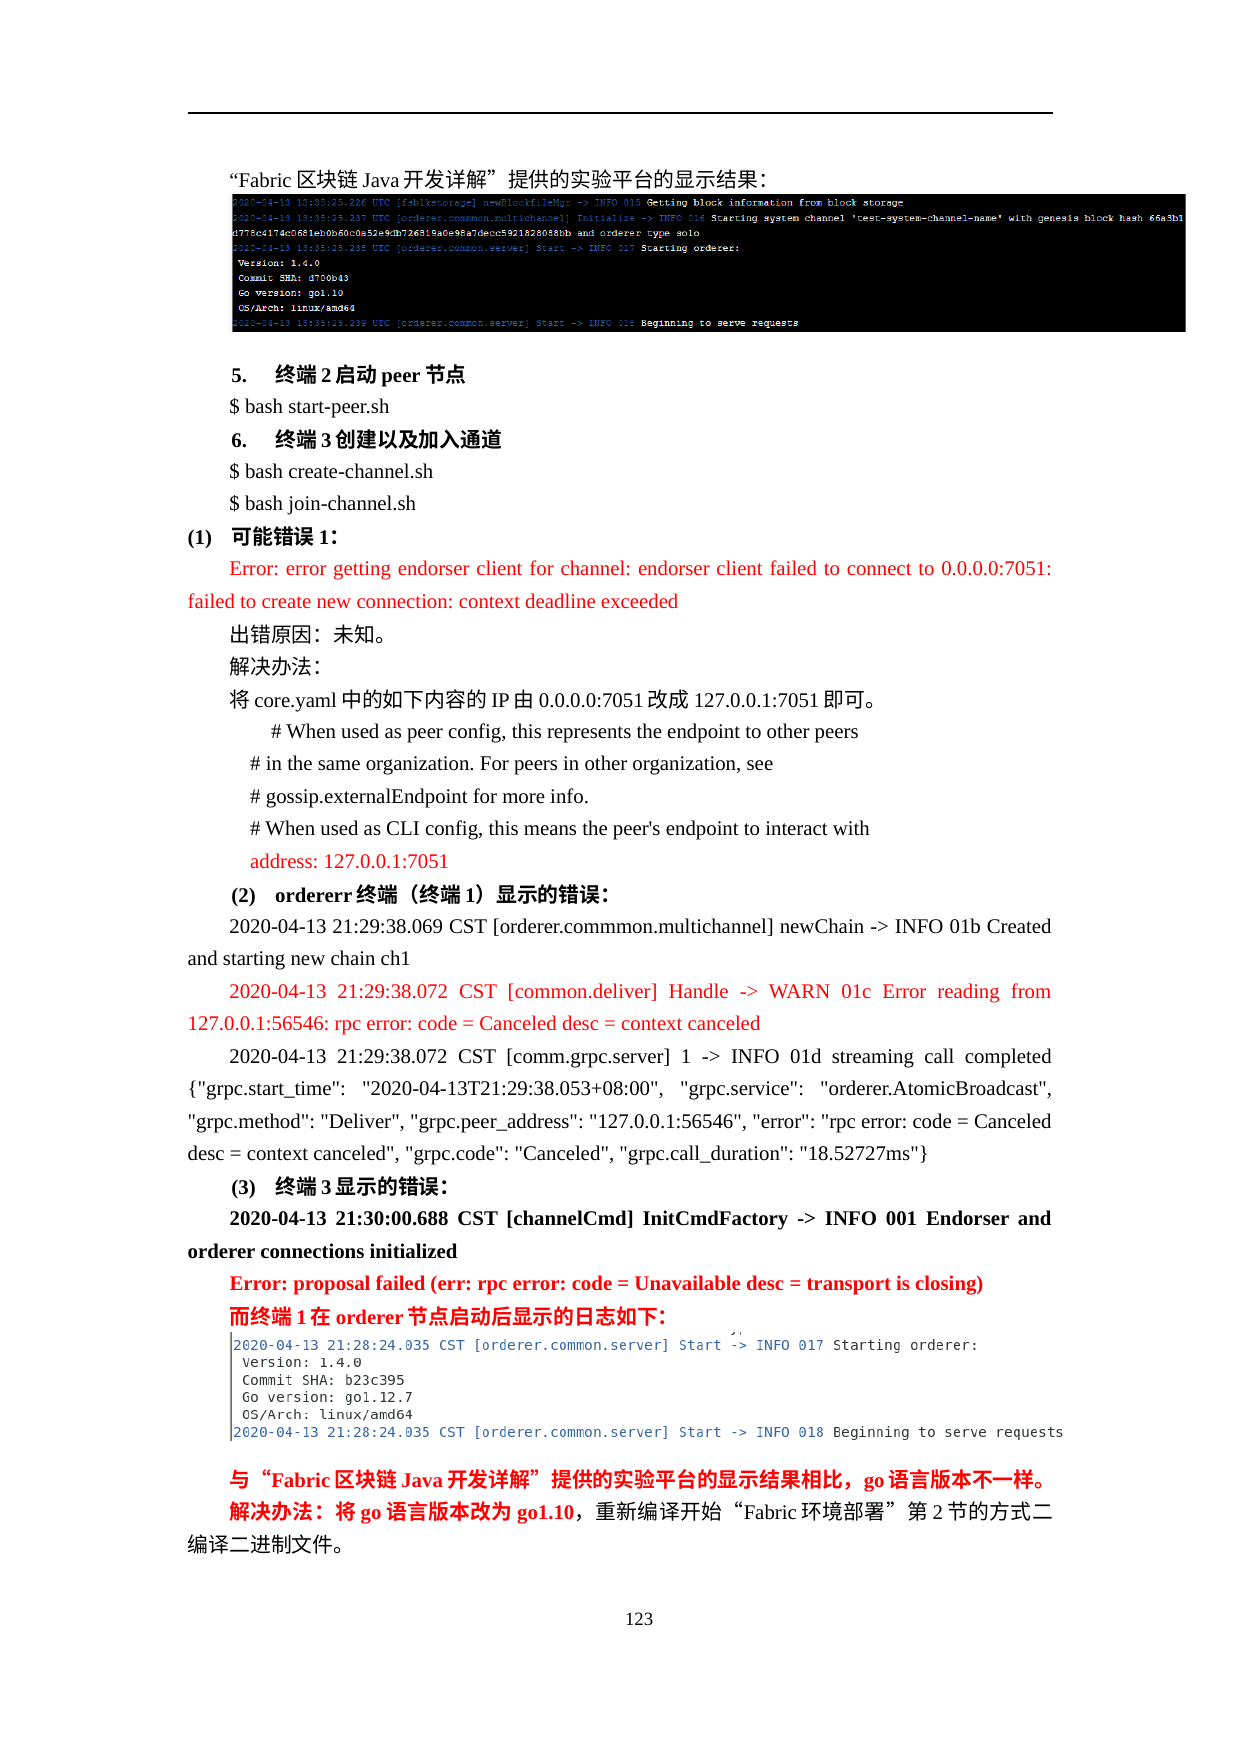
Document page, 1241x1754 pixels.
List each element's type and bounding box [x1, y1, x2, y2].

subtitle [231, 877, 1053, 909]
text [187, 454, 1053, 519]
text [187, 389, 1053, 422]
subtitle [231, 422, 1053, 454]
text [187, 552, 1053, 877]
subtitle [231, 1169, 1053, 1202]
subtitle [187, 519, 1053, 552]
picture [229, 194, 1186, 332]
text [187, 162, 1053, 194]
picture [229, 1332, 1095, 1441]
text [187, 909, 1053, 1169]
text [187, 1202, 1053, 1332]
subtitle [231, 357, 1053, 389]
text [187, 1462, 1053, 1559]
